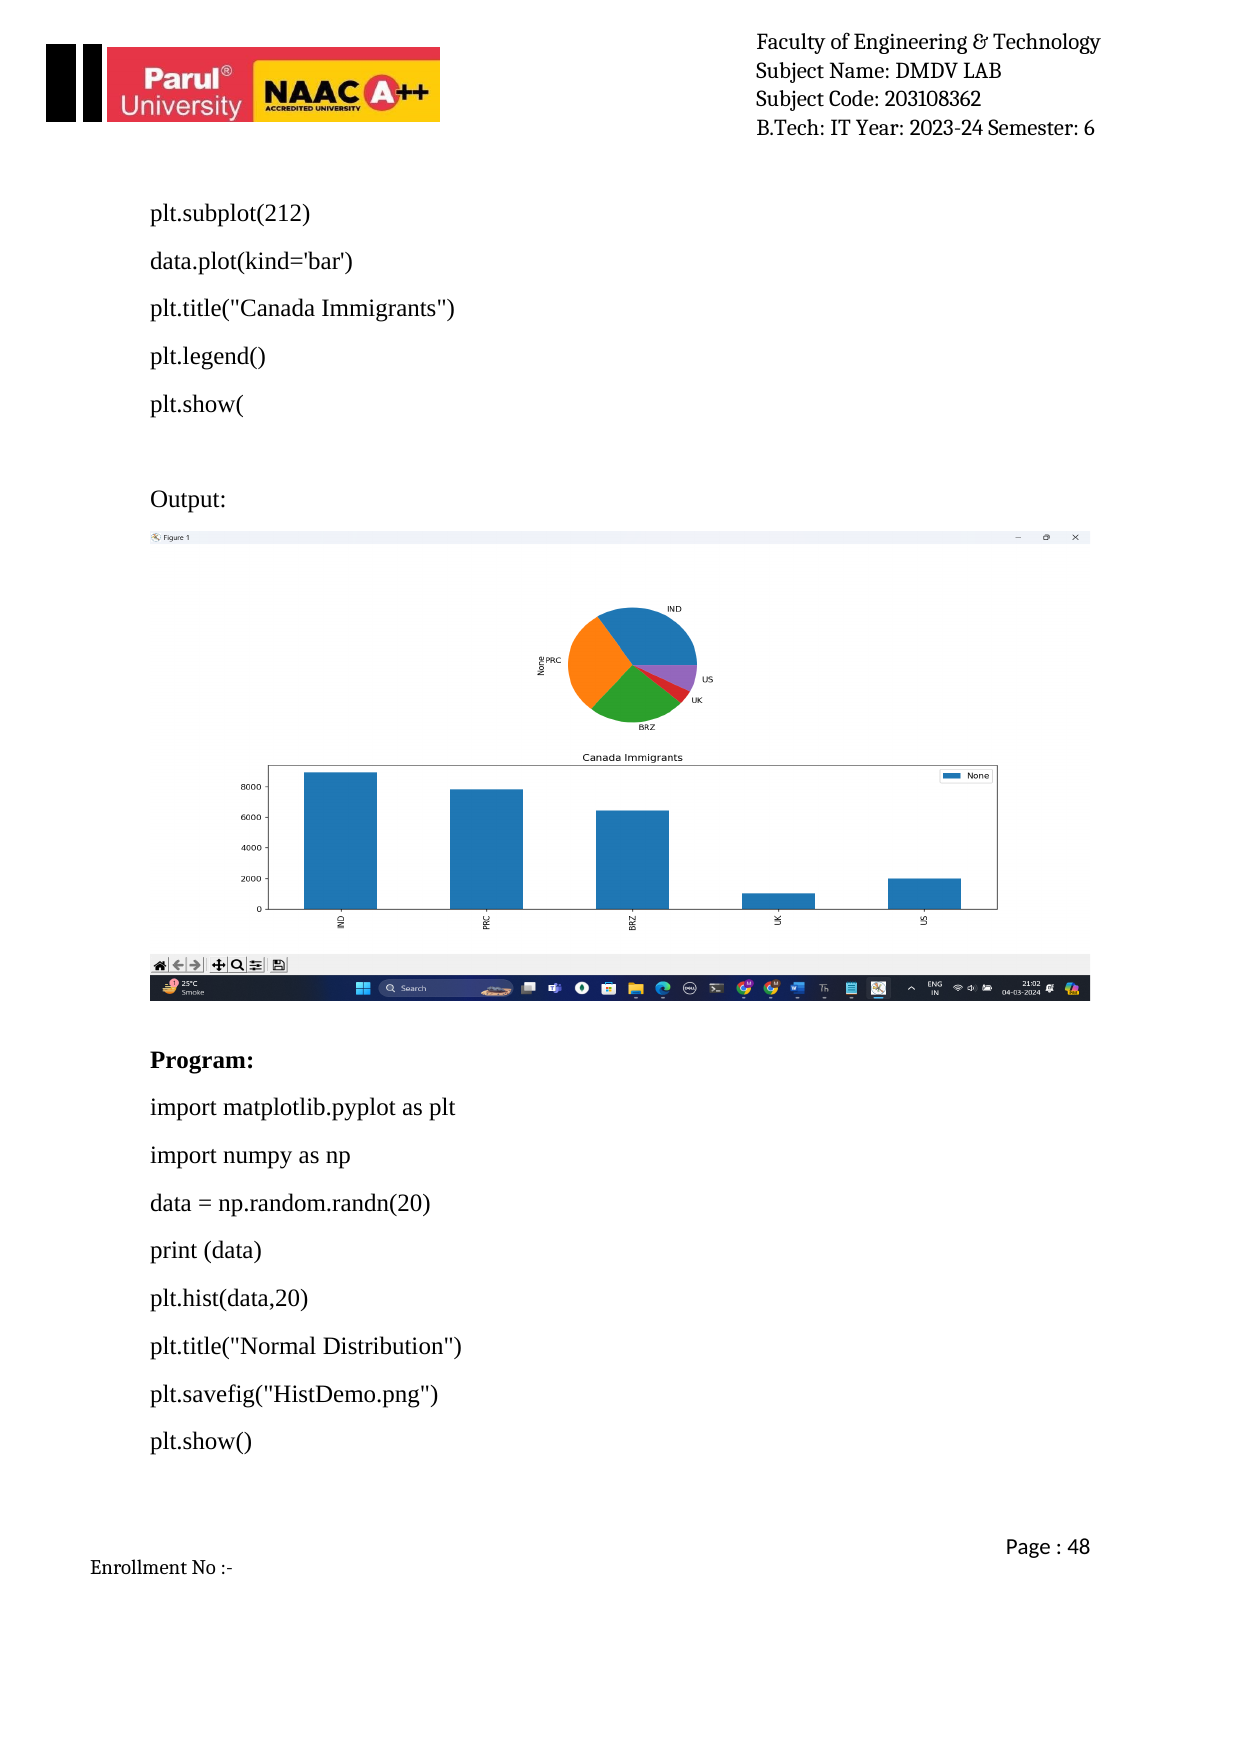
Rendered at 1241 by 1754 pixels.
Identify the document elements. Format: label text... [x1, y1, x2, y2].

text plt.hist(data,20) [150, 1283, 1090, 1312]
text data.plot(kind='bar') [150, 246, 1090, 274]
text plt.subplot(212) [150, 198, 1090, 227]
text plt.show( [150, 389, 1090, 418]
text import numpy as np [150, 1140, 1090, 1169]
text plt.savefig("HistDemo.png") [150, 1379, 1090, 1407]
text Output: [150, 484, 1090, 513]
text import matplotlib.pyplot as plt [150, 1092, 1090, 1121]
text data = np.random.randn(20) [150, 1188, 1090, 1217]
text Program: [150, 1045, 1090, 1073]
text plt.title("Canada Immigrants") [150, 293, 1090, 322]
picture [107, 47, 440, 122]
text plt.show() [150, 1426, 1090, 1455]
text plt.title("Normal Distribution") [150, 1331, 1090, 1360]
text print (data) [150, 1236, 1090, 1264]
text plt.legend() [150, 341, 1090, 370]
picture [150, 531, 1091, 1001]
